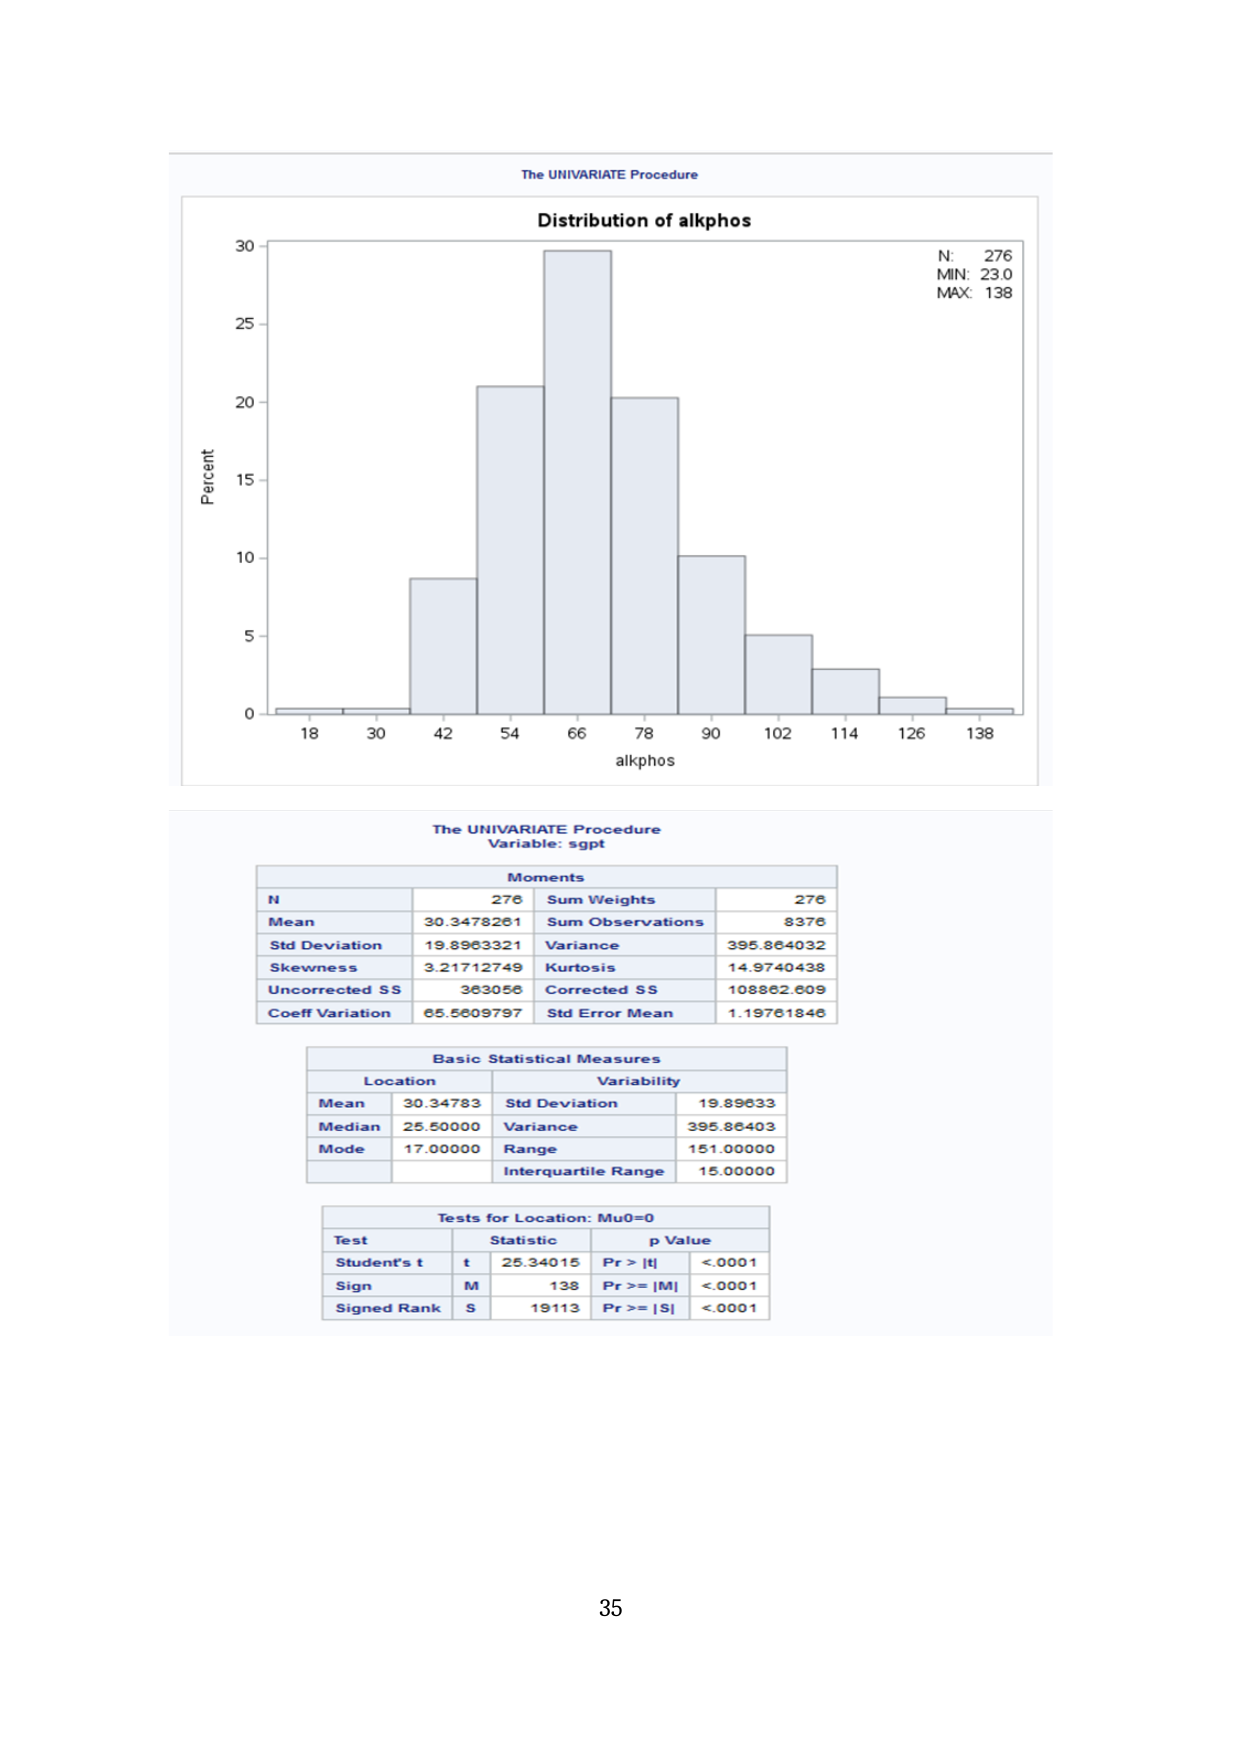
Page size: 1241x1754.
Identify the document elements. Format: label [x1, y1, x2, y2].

picture [168, 810, 1053, 1336]
picture [168, 150, 1053, 786]
